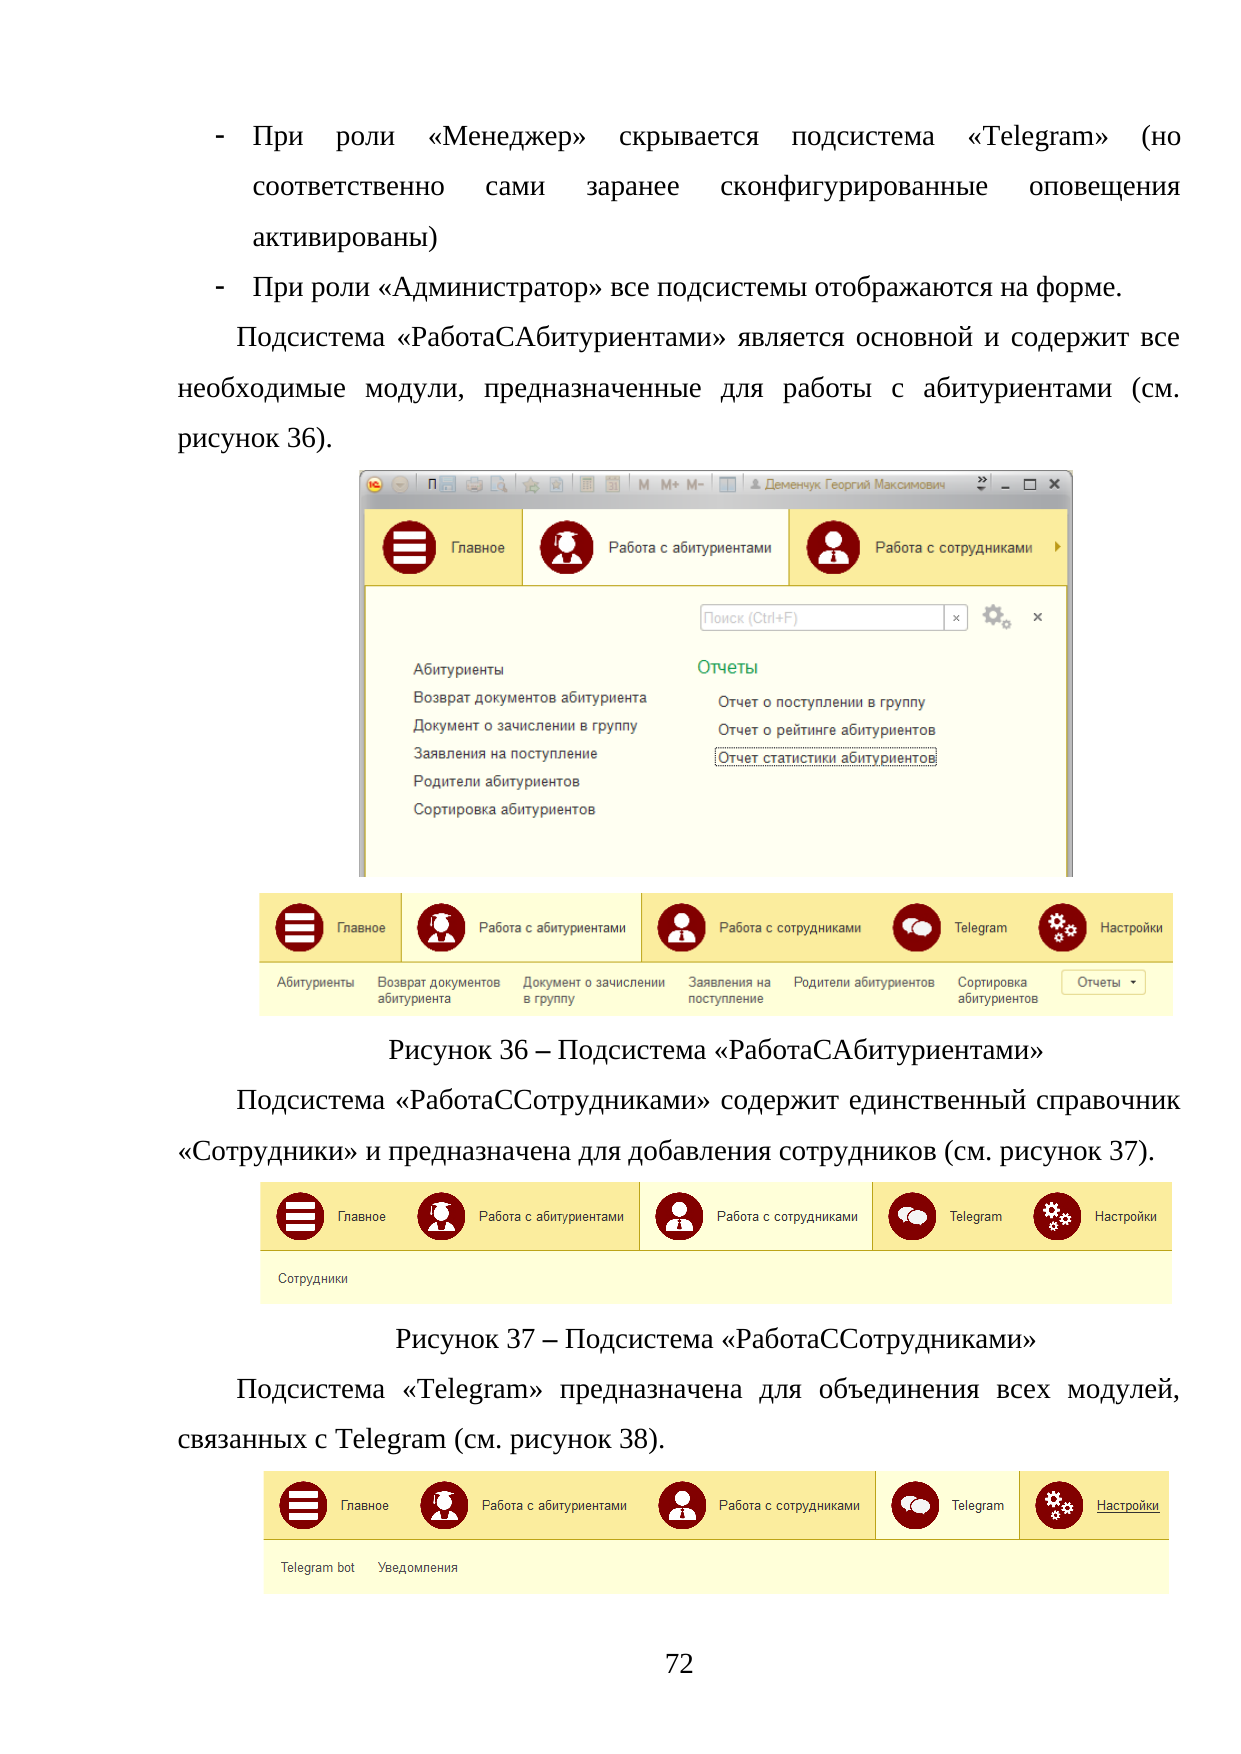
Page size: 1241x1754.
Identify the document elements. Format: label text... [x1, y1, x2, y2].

text Рисунок 36 – Подсистема «РаботаСАбитуриентами» [177, 1032, 1181, 1066]
text Подсистема «РаботаСАбитуриентами» является основной и содержит все необходимые модули, предназначенные для работы с абитуриентами (см. рисунок 36). [177, 319, 1181, 454]
text Подсистема «РаботаССотрудниками» содержит единственный справочник «Сотрудники» и предназначена для добавления сотрудников (см. рисунок 37). [177, 1082, 1181, 1166]
text Рисунок 37 – Подсистема «РаботаССотрудниками» [177, 1321, 1181, 1354]
picture [263, 1471, 1169, 1594]
list При роли «Администратор» все подсистемы отображаются на форме. [215, 269, 1181, 303]
picture [260, 1182, 1172, 1304]
picture [359, 470, 1073, 877]
text Подсистема «Telegram» предназначена для объединения всех модулей, связанных с Telegram (см. рисунок 38). [177, 1371, 1181, 1455]
list При роли «Менеджер» скрывается подсистема «Telegram» (но соответственно сами заранее сконфигурированные оповещения активированы) [215, 118, 1181, 252]
picture [259, 893, 1173, 1016]
